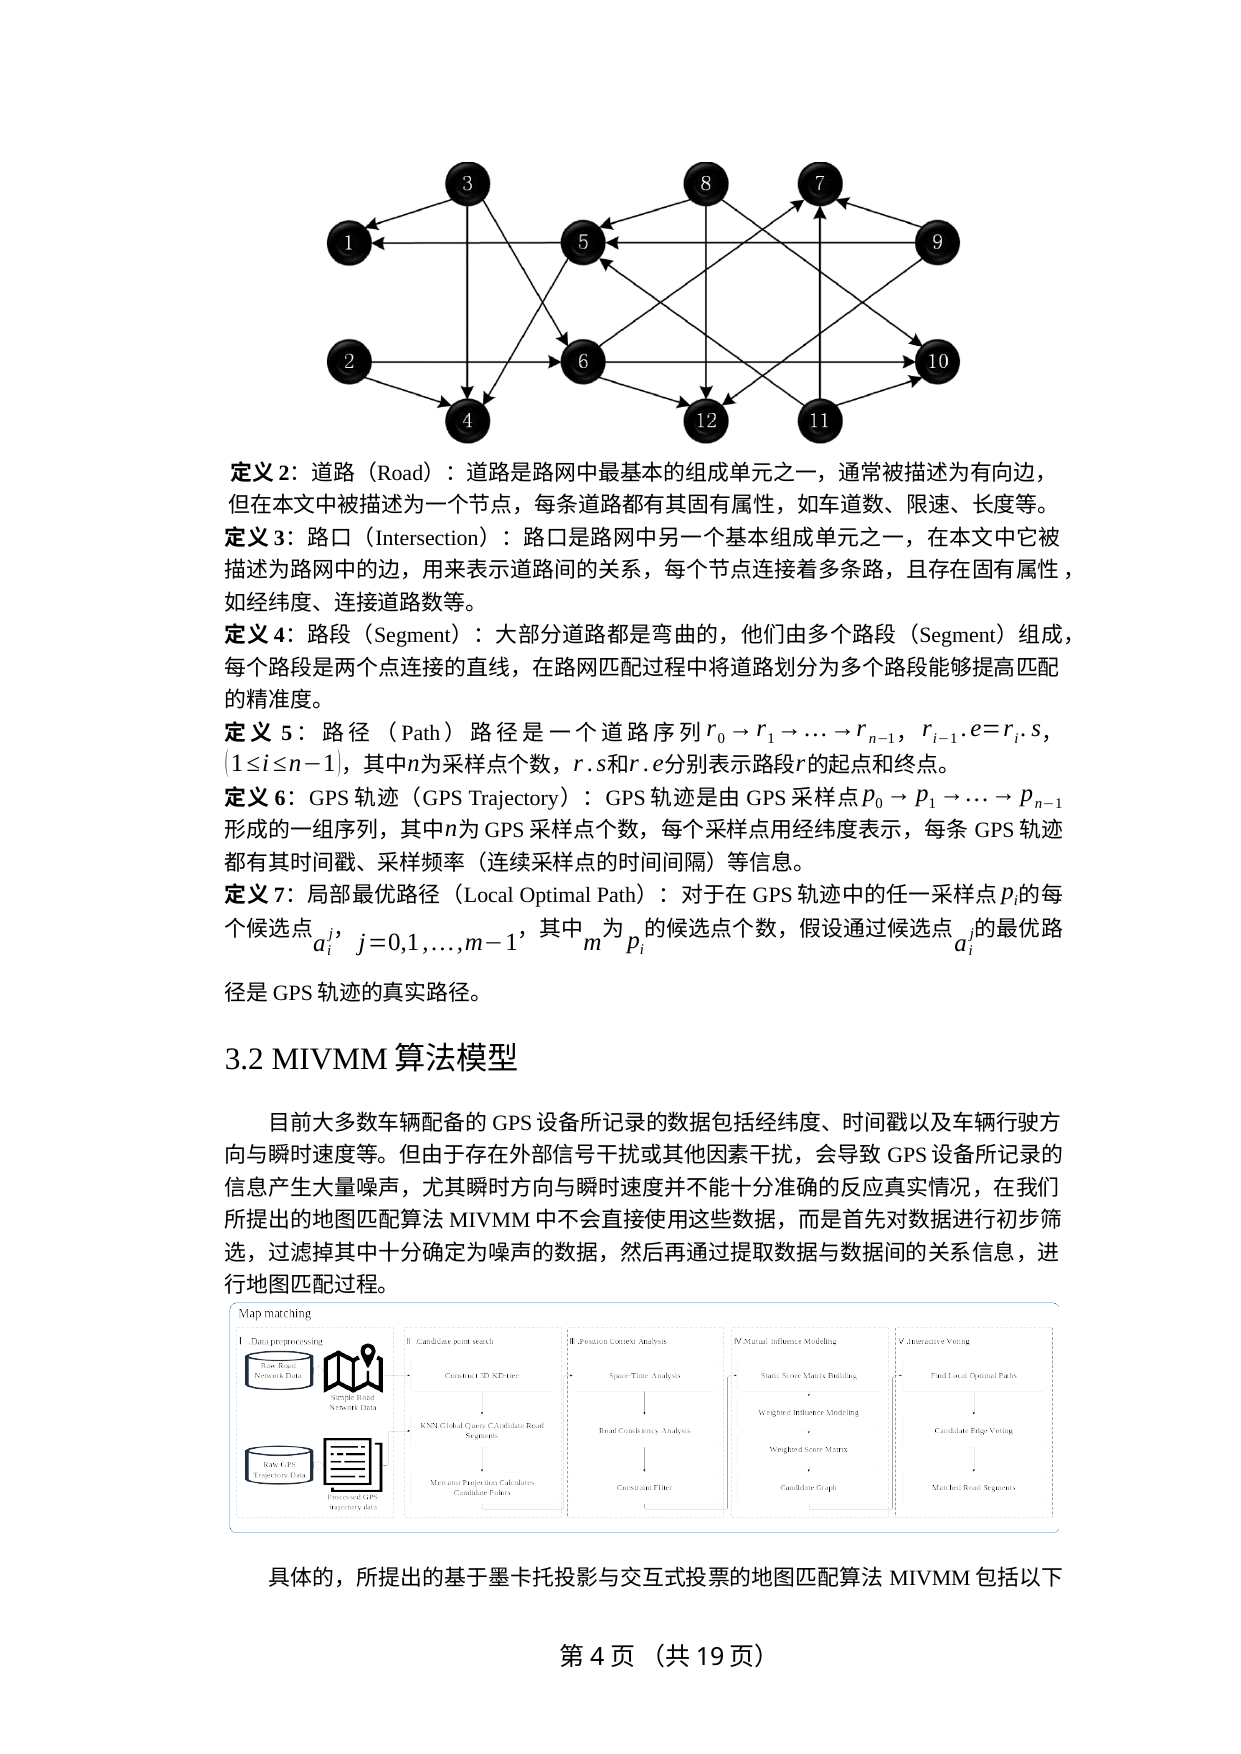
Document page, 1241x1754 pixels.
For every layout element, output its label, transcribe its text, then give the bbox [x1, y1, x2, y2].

text 定义4：路段（Segment）：大部分道路都是弯曲的，他们由多个路段（Segment）组成，每个路段是两个点连接的直线，在路网匹配过程中将道路划分为多个路段能够提高匹配的精准度。 [224, 617, 1063, 714]
picture [326, 162, 961, 444]
text 定义2：道路（Road）：道路是路网中最基本的组成单元之一，通常被描述为有向边，但在本文中被描述为一个节点，每条道路都有其固有属性，如车道数、限速、长度等。 [224, 454, 1063, 519]
text 定义5：路径（Path）路径是一个道路序列，，，其中为采样点个数，和分别表示路段的起点和终点。 [224, 714, 1063, 779]
text 定义6：GPS轨迹（GPS Trajectory）：GPS轨迹是由GPS采样点形成的一组序列，其中为GPS采样点个数，每个采样点用经纬度表示，每条GPS轨迹都有其时间戳、采样频率（连续采样点的时间间隔）等信息。 [224, 779, 1063, 877]
text 定义3：路口（Intersection）：路口是路网中另一个基本组成单元之一，在本文中它被描述为路网中的边，用来表示道路间的关系，每个节点连接着多条路，且存在固有属性，如经纬度、连接道路数等。 [224, 519, 1063, 617]
text 定义7：局部最优路径（Local Optimal Path）：对于在GPS轨迹中的任一采样点的每个候选点，，其中为的候选点个数，假设通过候选点的最优路径是GPS轨迹的真实路径。 [224, 877, 1063, 1007]
subtitle MIVMM算法模型 [224, 1023, 1063, 1088]
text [224, 1559, 1063, 1592]
text 目前大多数车辆配备的GPS设备所记录的数据包括经纬度、时间戳以及车辆行驶方向与瞬时速度等。但由于存在外部信号干扰或其他因素干扰，会导致GPS设备所记录的信息产生大量噪声，尤其瞬时方向与瞬时速度并不能十分准确的反应真实情况，在我们所提出的地图匹配算法MIVMM中不会直接使用这些数据，而是首先对数据进行初步筛选，过滤掉其中十分确定为噪声的数据，然后再通过提取数据与数据间的关系信息，进行地图匹配过程。 [224, 1104, 1063, 1299]
